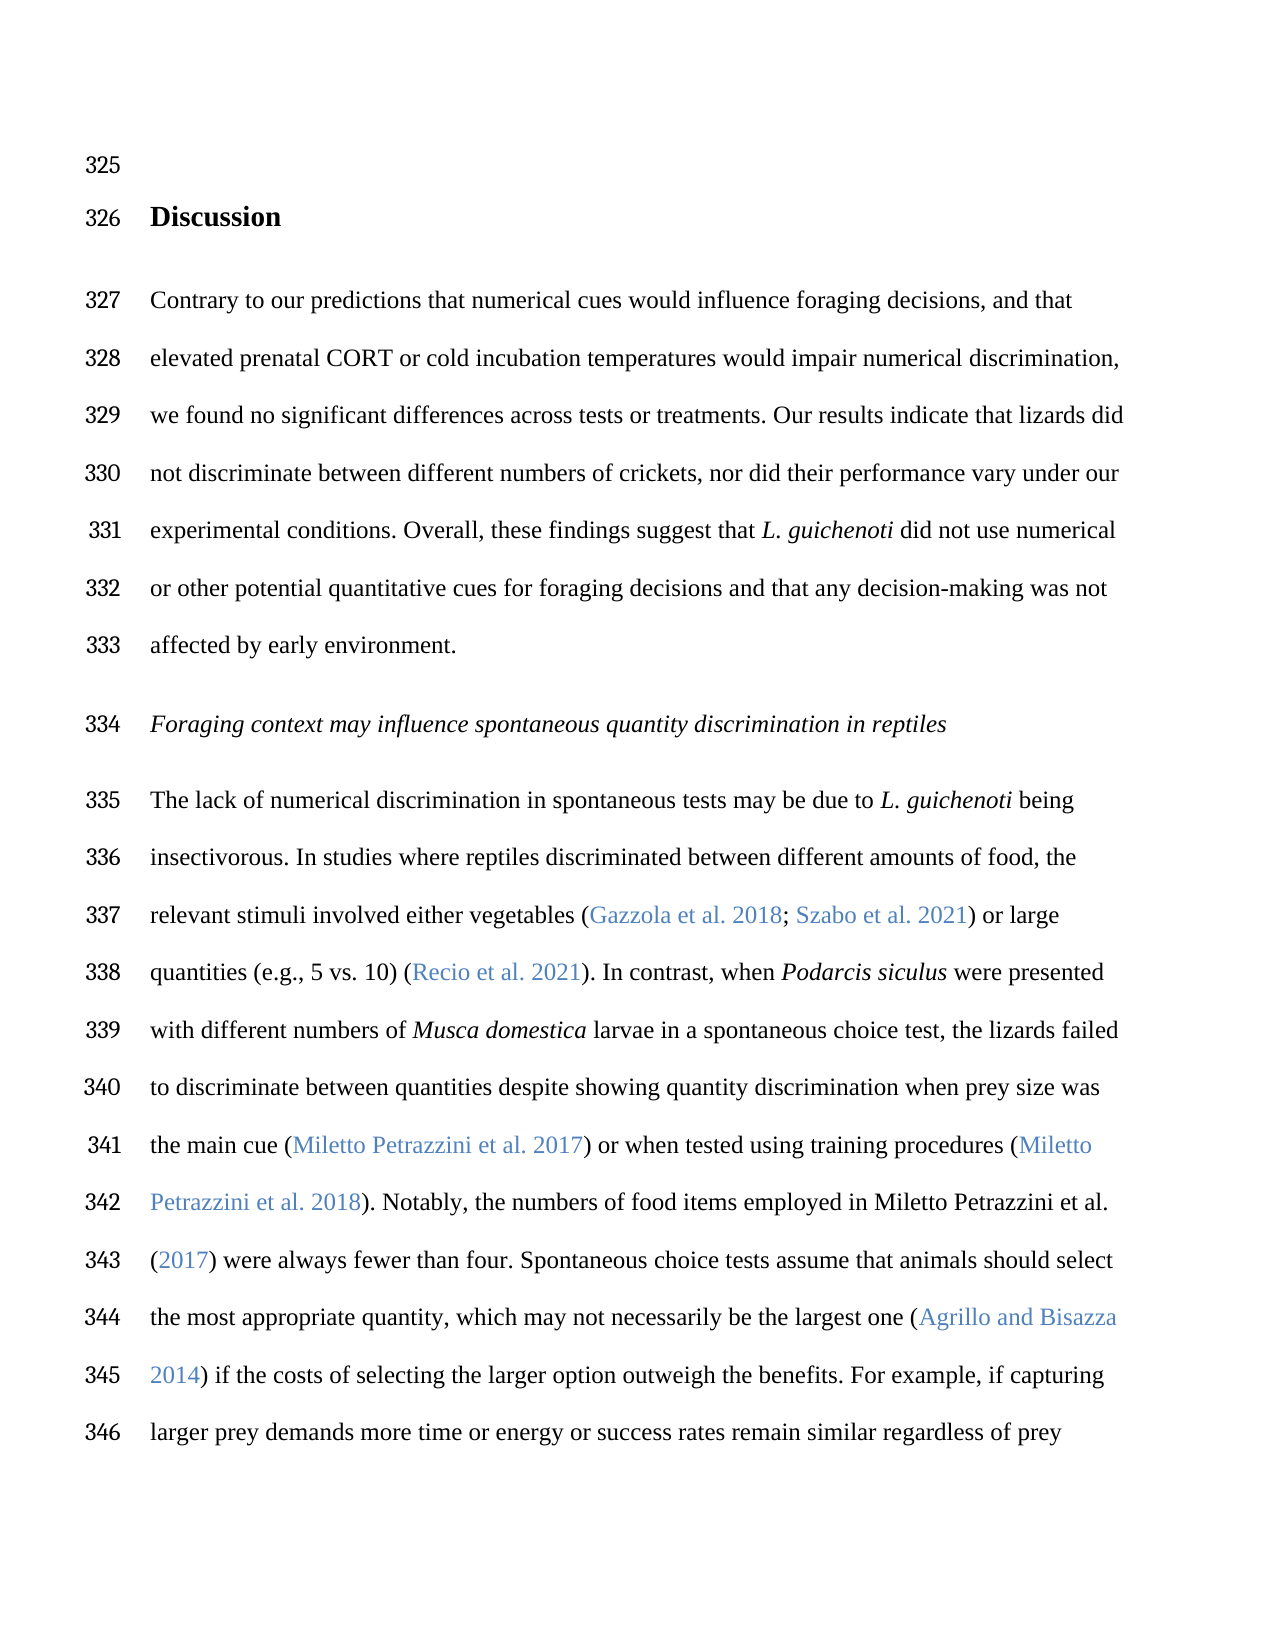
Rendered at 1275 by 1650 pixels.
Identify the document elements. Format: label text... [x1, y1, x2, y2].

text Contrary to our predictions that numerical cues would influence foraging decisions, and that elevated prenatal CORT or cold incubation temperatures would impair numerical discrimination, we found no significant differences across tests or treatments. Our results indicate that lizards did not discriminate between different numbers of crickets, nor did their performance vary under our experimental conditions. Overall, these findings suggest that L. guichenoti did not use numerical or other potential quantitative cues for foraging decisions and that any decision-making was not affected by early environment. [150, 285, 1125, 659]
subtitle Discussion [150, 199, 1125, 233]
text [150, 785, 1125, 1446]
subtitle Foraging context may influence spontaneous quantity discrimination in reptiles [150, 709, 1125, 737]
